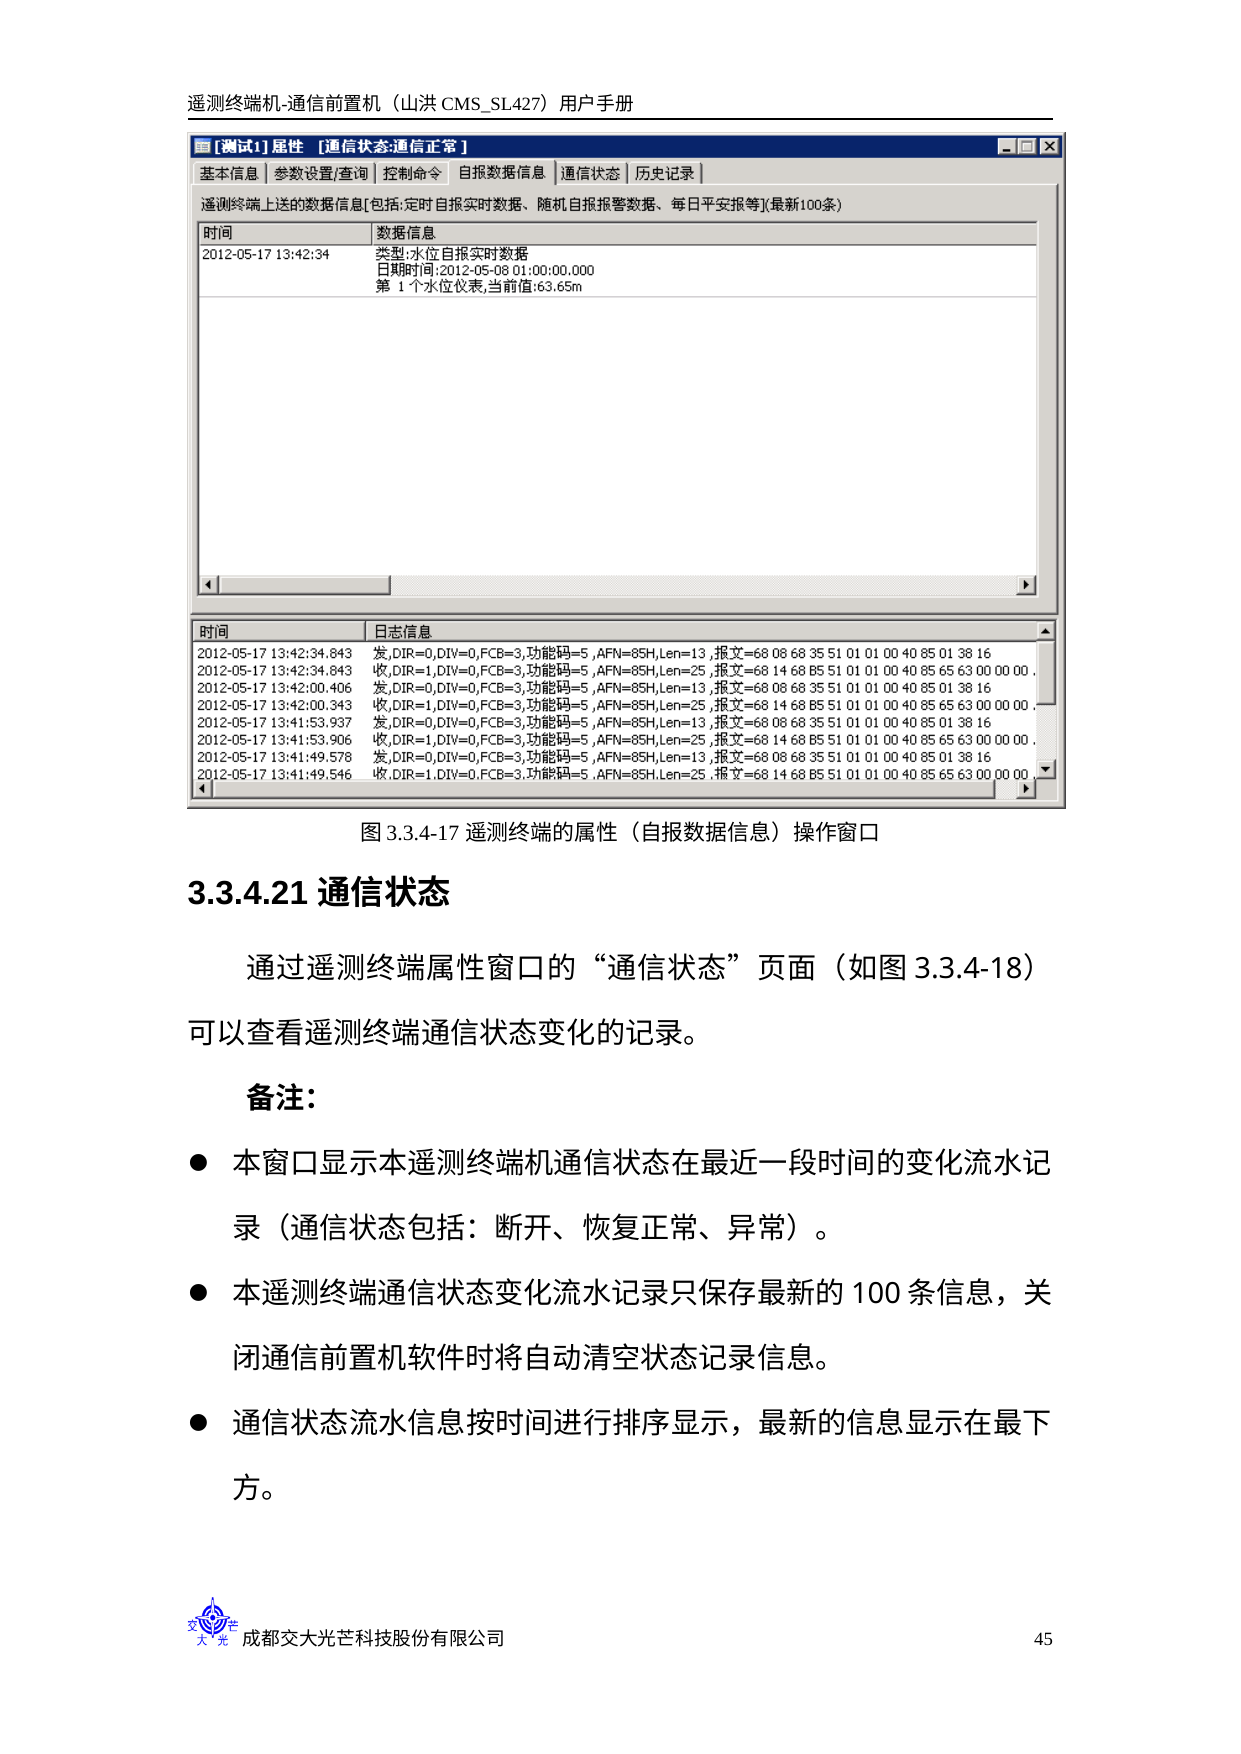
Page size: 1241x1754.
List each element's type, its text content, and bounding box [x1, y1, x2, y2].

list 通信状态流水信息按时间进行排序显示，最新的信息显示在最下方。 [187, 1388, 1053, 1518]
text 通过遥测终端属性窗口的“通信状态”页面（如图3.3.4-18）可以查看遥测终端通信状态变化的记录。 [187, 933, 1053, 1063]
picture [187, 1597, 243, 1646]
subtitle 3.3.4.21 通信状态 [187, 858, 1053, 923]
picture [187, 132, 1066, 809]
text 图3.3.4-17 遥测终端的属性（自报数据信息）操作窗口 [187, 815, 1053, 847]
list 本窗口显示本遥测终端机通信状态在最近一段时间的变化流水记录（通信状态包括：断开、恢复正常、异常）。 [187, 1128, 1053, 1258]
text 备注： [187, 1063, 1053, 1128]
list 本遥测终端通信状态变化流水记录只保存最新的100条信息，关闭通信前置机软件时将自动清空状态记录信息。 [187, 1258, 1053, 1388]
